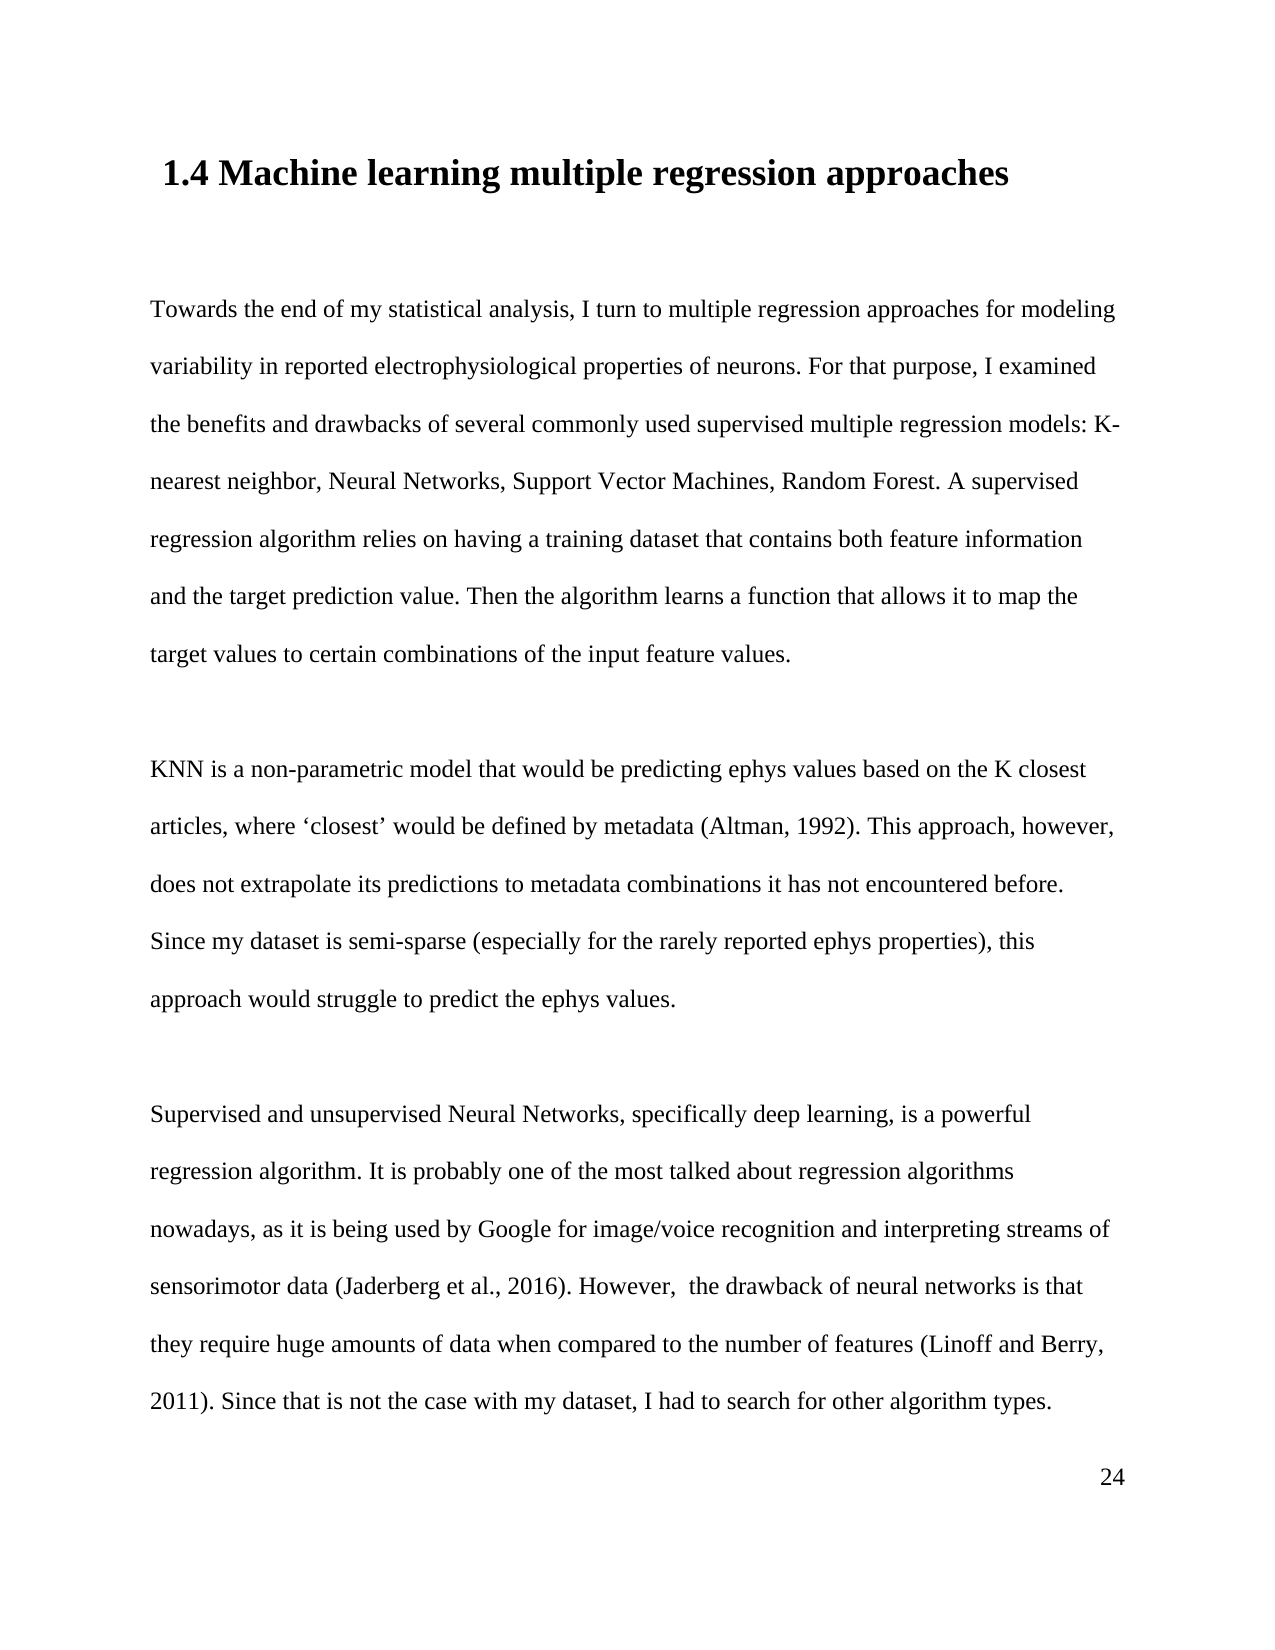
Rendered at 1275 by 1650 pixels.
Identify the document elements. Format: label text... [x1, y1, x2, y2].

text Supervised and unsupervised Neural Networks, specifically deep learning, is a powerful regression algorithm. It is probably one of the most talked about regression algorithms nowadays, as it is being used by Google for image/voice recognition and interpreting streams of sensorimotor data (Jaderberg et al., 2016). However, the drawback of neural networks is that they require huge amounts of data when compared to the number of features (Linoff and Berry, 2011). Since that is not the case with my dataset, I had to search for other algorithm types. [150, 1099, 1125, 1415]
text KNN is a non-parametric model that would be predicting ephys values based on the K closest articles, where ‘closest’ would be defined by metadata (Altman, 1992). This approach, however, does not extrapolate its predictions to metadata combinations it has not encountered before. Since my dataset is semi-sparse (especially for the rarely reported ephys properties), this approach would struggle to predict the ephys values. [150, 754, 1125, 1012]
subtitle Machine learning multiple regression approaches [162, 150, 1125, 193]
text Towards the end of my statistical analysis, I turn to multiple regression approaches for modeling variability in reported electrophysiological properties of neurons. For that purpose, I examined the benefits and drawbacks of several commonly used supervised multiple regression models: K-nearest neighbor, Neural Networks, Support Vector Machines, Random Forest. A supervised regression algorithm relies on having a training dataset that contains both feature information and the target prediction value. Then the algorithm learns a function that allows it to map the target values to certain combinations of the input feature values. [150, 294, 1125, 667]
